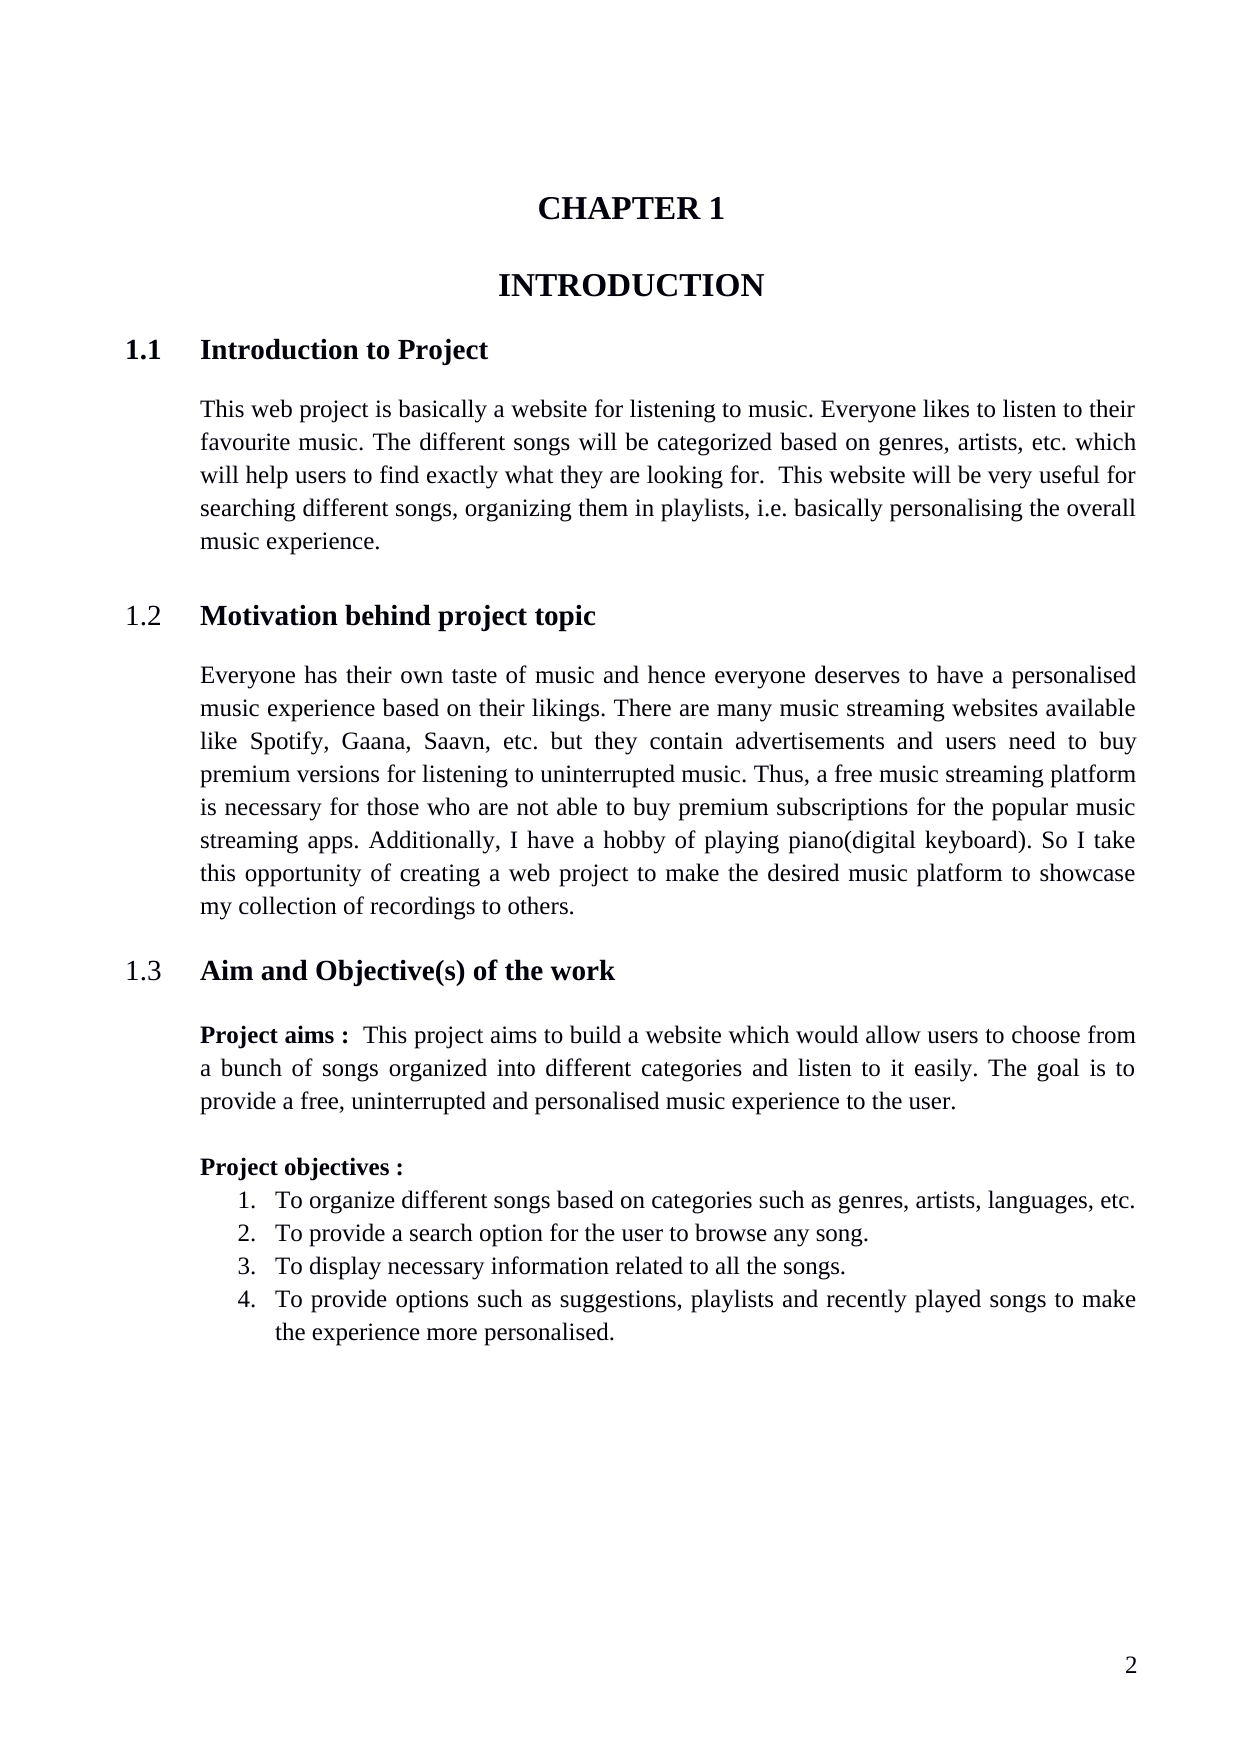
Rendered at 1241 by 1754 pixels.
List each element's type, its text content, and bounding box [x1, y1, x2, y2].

list Aim and Objective(s) of the work [125, 953, 1137, 987]
list To organize different songs based on categories such as genres, artists, languages, etc. [237, 1185, 1137, 1214]
text Project aims : This project aims to build a website which would allow users to choose from a bunch of songs organized into different categories and listen to it easily. The goal is to provide a free, uninterrupted and personalised music experience to the user. [200, 1020, 1137, 1115]
list Motivation behind project topic [125, 598, 1137, 632]
list To provide a search option for the user to browse any song. [237, 1218, 1137, 1247]
text INTRODUCTION [125, 265, 1137, 303]
text Everyone has their own taste of music and hence everyone deserves to have a personalised music experience based on their likings. There are many music streaming websites available like Spotify, Gaana, Saavn, etc. but they contain advertisements and users need to buy premium versions for listening to uninterrupted music. Thus, a free music streaming platform is necessary for those who are not able to buy premium subscriptions for the popular music streaming apps. Additionally, I have a hobby of playing piano(digital keyboard). So I take this opportunity of creating a web project to make the desired music platform to showcase my collection of recordings to others. [200, 660, 1137, 920]
text Project objectives : [200, 1152, 1137, 1181]
text CHAPTER 1 [125, 188, 1137, 227]
list Introduction to Project [125, 332, 1137, 366]
text This web project is basically a website for listening to music. Everyone likes to listen to their favourite music. The different songs will be categorized based on genres, artists, etc. which will help users to find exactly what they are looking for. This website will be very useful for searching different songs, organizing them in playlists, i.e. basically personalising the overall music experience. [200, 394, 1137, 555]
list To provide options such as suggestions, playlists and recently played songs to make the experience more personalised. [237, 1284, 1137, 1346]
list To display necessary information related to all the songs. [237, 1251, 1137, 1280]
